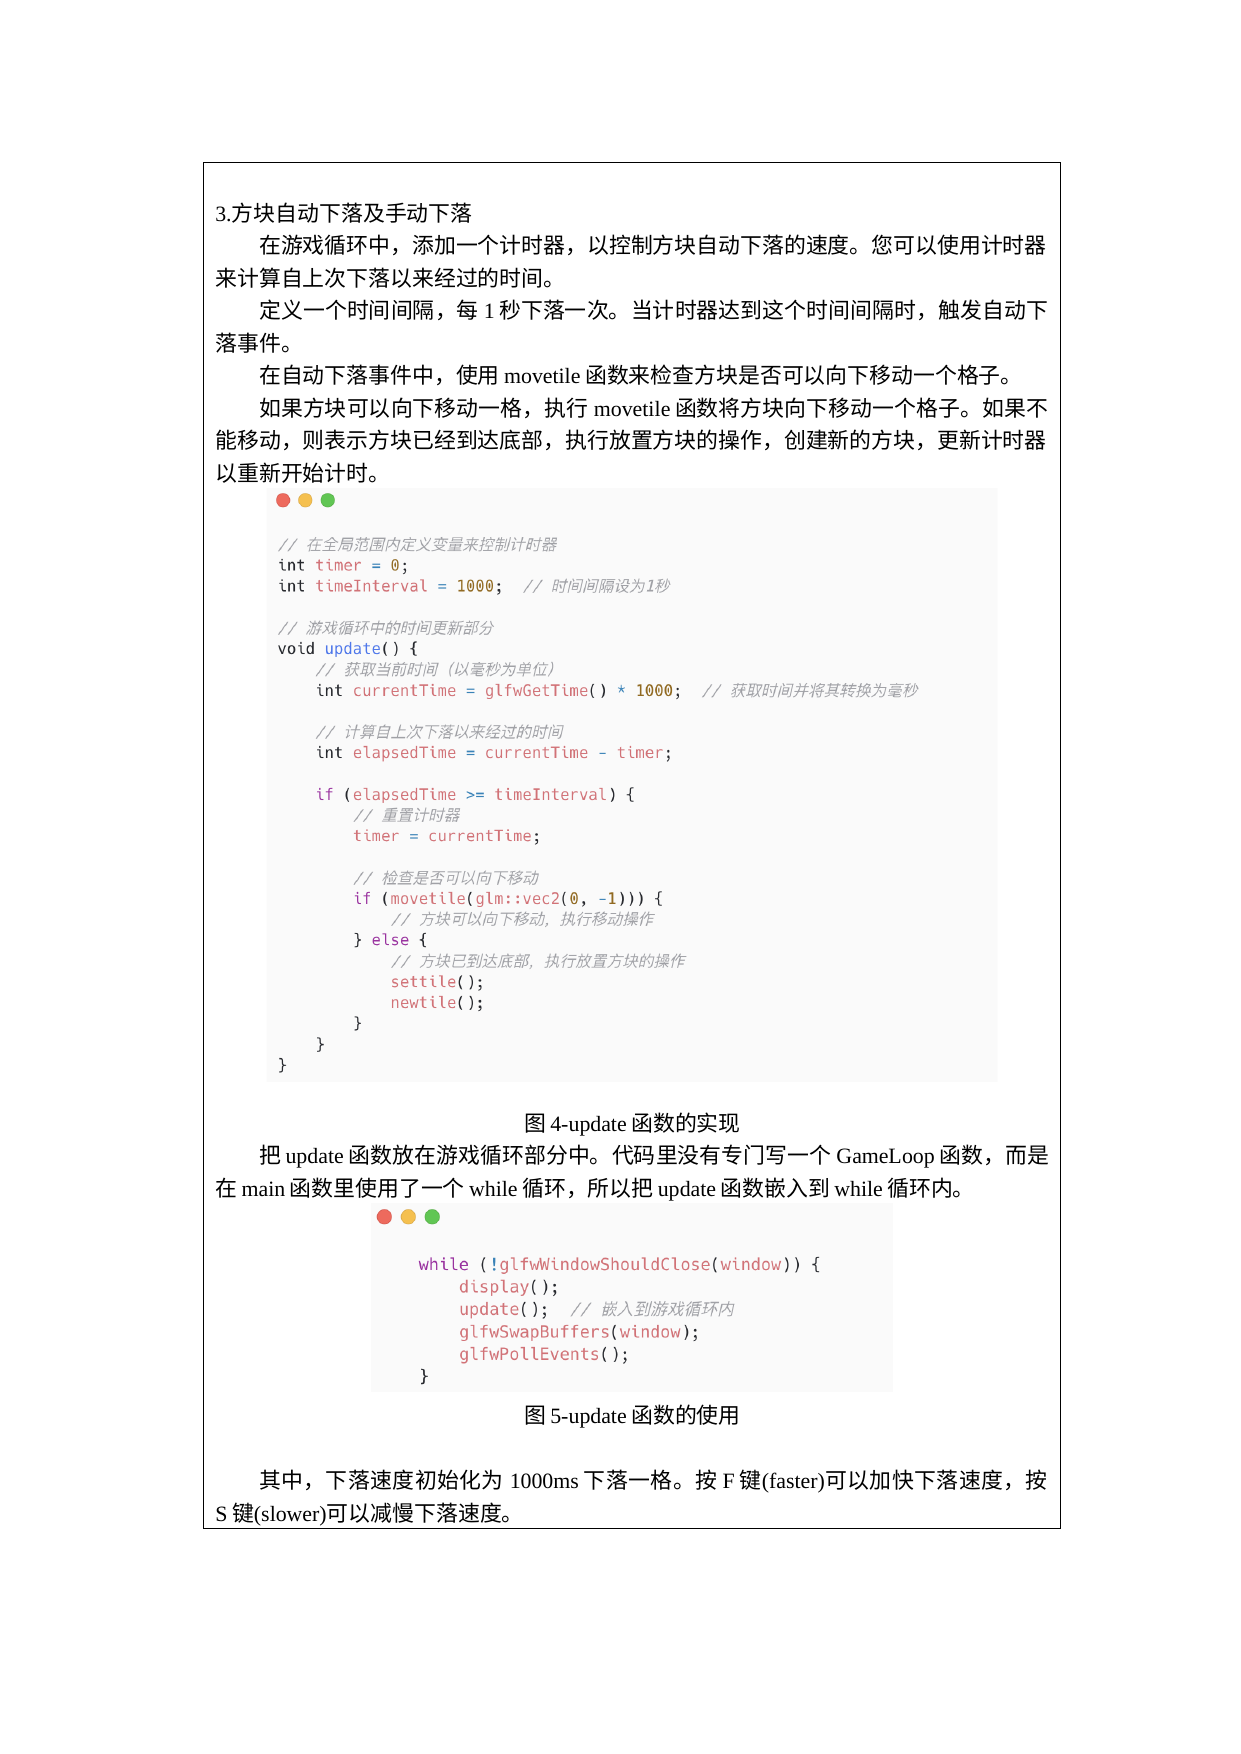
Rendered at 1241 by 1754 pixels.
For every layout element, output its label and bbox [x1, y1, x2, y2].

picture [266, 488, 998, 1082]
table_cell [204, 163, 1060, 1528]
picture [371, 1203, 893, 1392]
